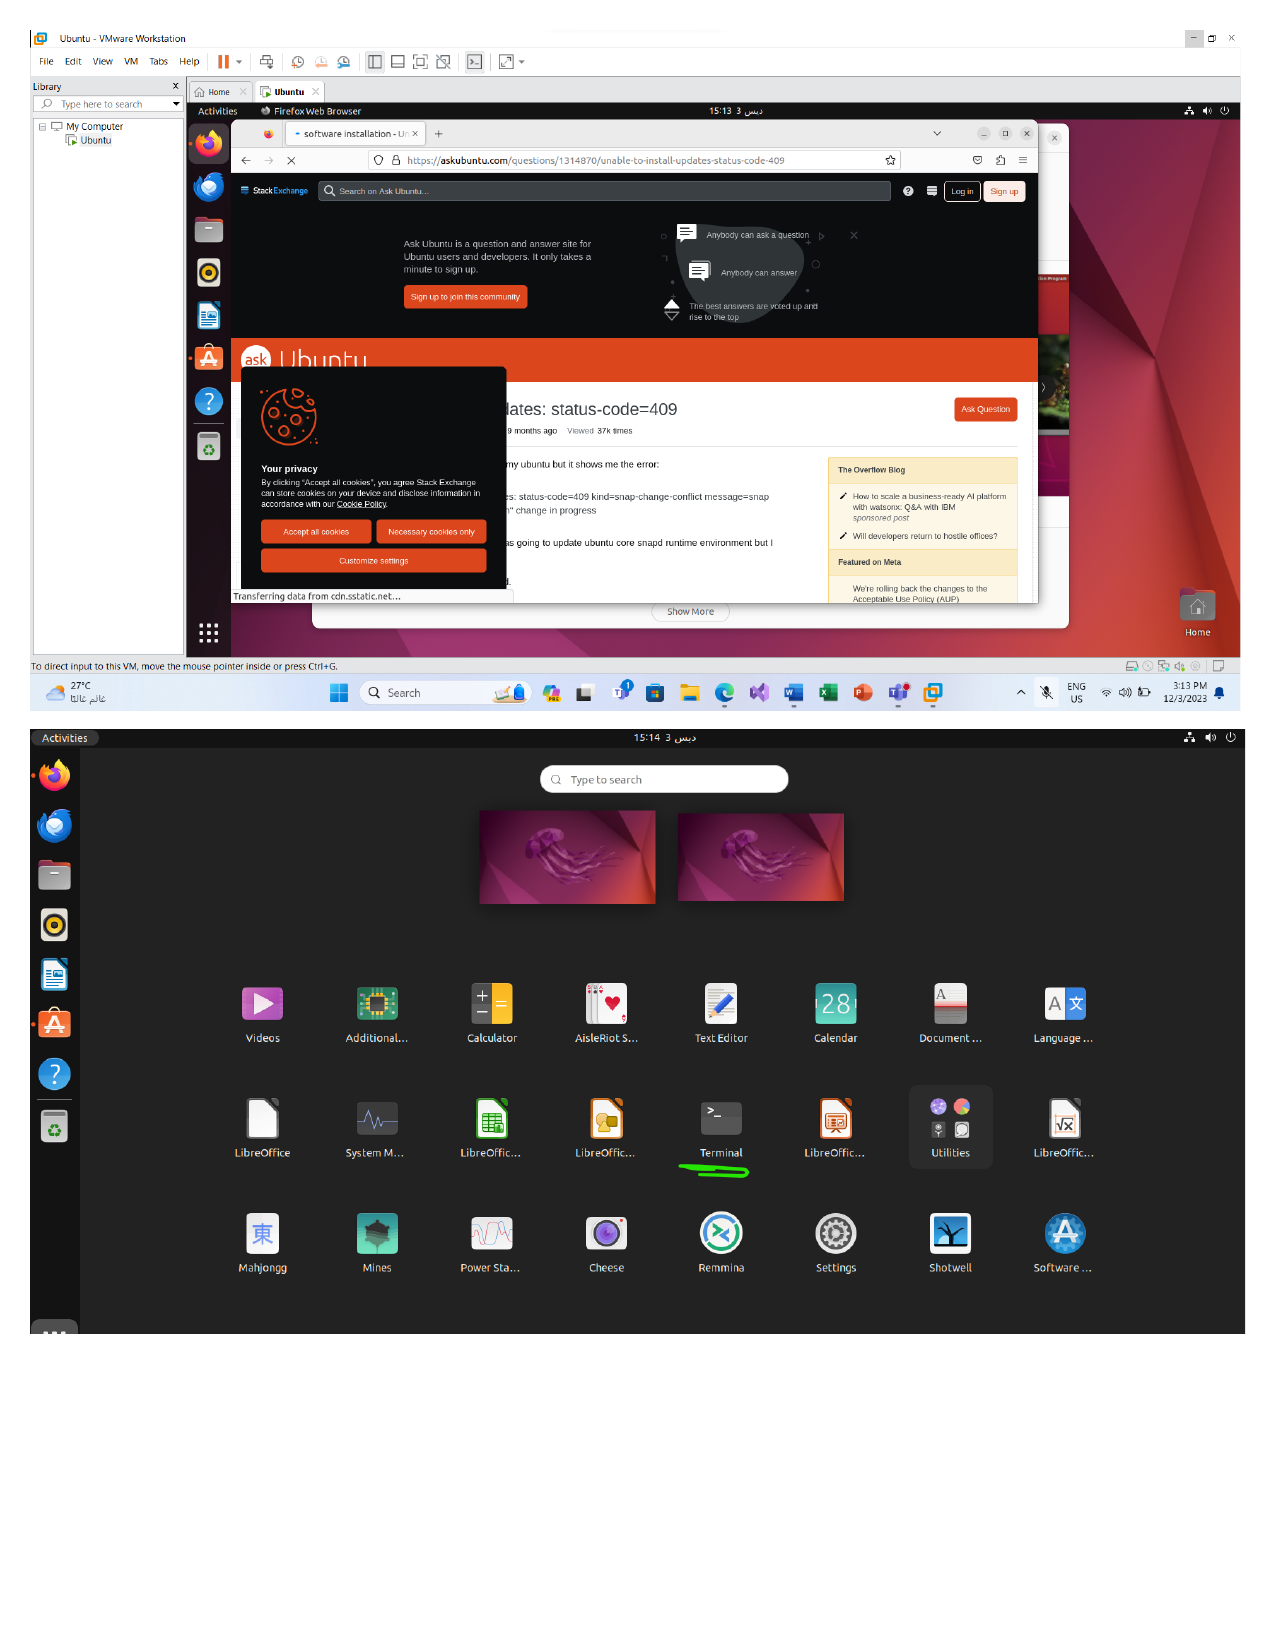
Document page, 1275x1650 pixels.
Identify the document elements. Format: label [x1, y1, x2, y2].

picture [30, 30, 1241, 711]
picture [30, 729, 1246, 1334]
